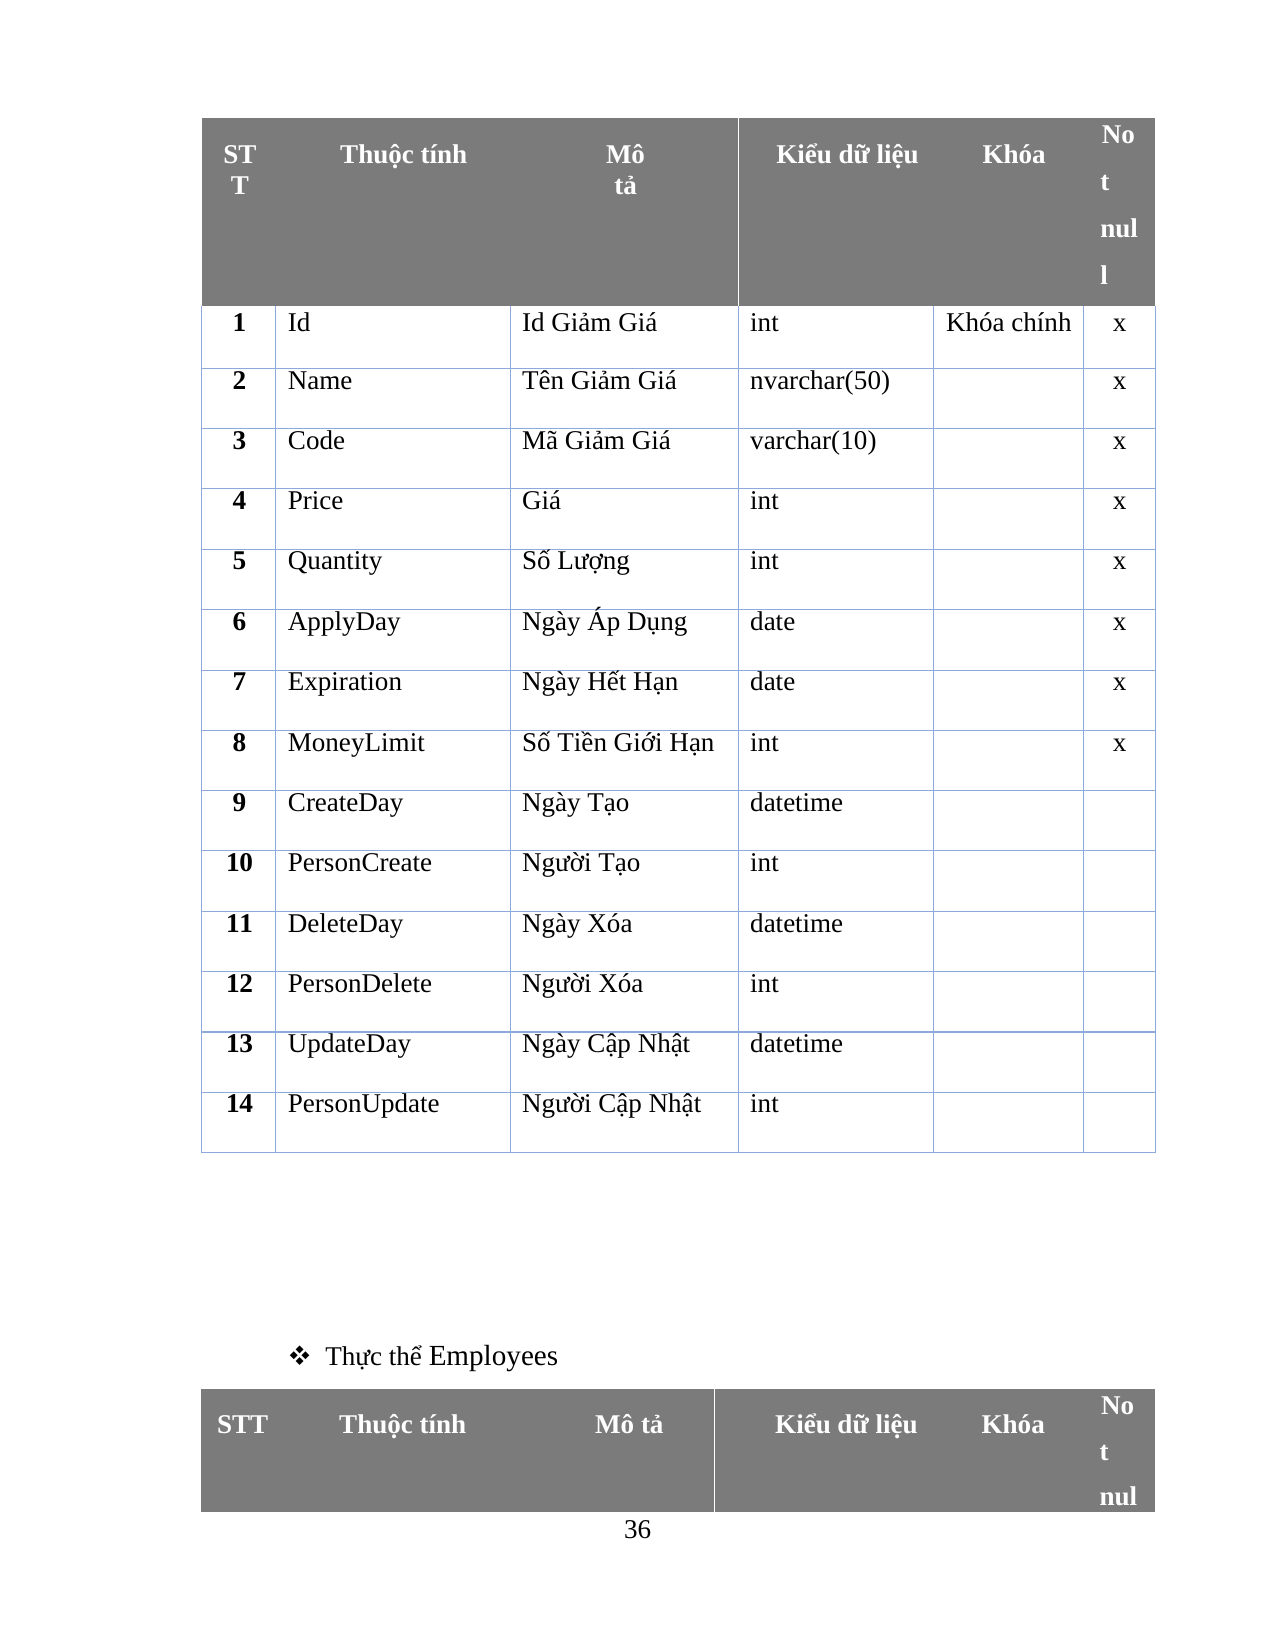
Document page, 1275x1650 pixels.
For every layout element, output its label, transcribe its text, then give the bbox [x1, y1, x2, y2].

table_cell x [1084, 369, 1155, 428]
table_header Mô tả [510, 118, 738, 306]
table_cell x [1084, 306, 1155, 367]
table_header STT [202, 118, 275, 306]
table_cell x [1084, 610, 1155, 669]
table_cell Expiration [276, 671, 510, 730]
table_cell [934, 369, 1083, 428]
table_cell Giá [511, 489, 738, 549]
table_cell int [739, 306, 933, 367]
table_cell [934, 489, 1083, 549]
table_cell [934, 791, 1083, 850]
table_cell Name [276, 369, 510, 428]
table_cell Quantity [276, 550, 510, 609]
table_cell Code [276, 429, 510, 488]
table_cell x [1084, 731, 1155, 789]
table_cell Ngày Cập Nhật [511, 1033, 738, 1092]
table_cell [934, 671, 1083, 730]
table_header Khóa [934, 118, 1083, 306]
table_cell Id Giảm Giá [511, 306, 738, 367]
table_cell [934, 610, 1083, 669]
table_cell [934, 851, 1083, 911]
table_cell int [739, 731, 933, 789]
table_header Mô tả [521, 1389, 714, 1512]
table_cell 12 [202, 972, 275, 1031]
table_cell Số Lượng [511, 550, 738, 609]
table_cell Mã Giảm Giá [511, 429, 738, 488]
table_cell [934, 550, 1083, 609]
table_cell Tên Giảm Giá [511, 369, 738, 428]
table_cell [934, 731, 1083, 789]
table_cell [934, 429, 1083, 488]
table_cell [1084, 912, 1155, 971]
table_cell 11 [202, 912, 275, 971]
table_cell nvarchar(50) [739, 369, 933, 428]
table_cell Số Tiền Giới Hạn [511, 731, 738, 789]
table_cell varchar(10) [739, 429, 933, 488]
table_header Thuộc tính [300, 1389, 521, 1512]
table_cell date [739, 610, 933, 669]
table_cell MoneyLimit [276, 731, 510, 789]
table_header Not null [1083, 118, 1155, 306]
table_cell [1084, 1093, 1155, 1152]
table_cell CreateDay [276, 791, 510, 850]
table_cell Ngày Hết Hạn [511, 671, 738, 730]
table_cell 10 [202, 851, 275, 911]
table_cell Người Cập Nhật [511, 1093, 738, 1152]
table_cell [934, 912, 1083, 971]
table_header Not null [1068, 1389, 1155, 1512]
table_cell Ngày Tạo [511, 791, 738, 850]
table_cell Ngày Xóa [511, 912, 738, 971]
table_cell ApplyDay [276, 610, 510, 669]
table_cell 13 [202, 1033, 275, 1092]
table_cell datetime [739, 1033, 933, 1092]
table_cell int [739, 1093, 933, 1152]
table_cell UpdateDay [276, 1033, 510, 1092]
table_cell Price [276, 489, 510, 549]
table_cell date [739, 671, 933, 730]
table_header Thuộc tính [275, 118, 510, 306]
table_cell 3 [202, 429, 275, 488]
table_cell 6 [202, 610, 275, 669]
table_cell [1084, 972, 1155, 1031]
table_cell 8 [202, 731, 275, 789]
table_cell int [739, 489, 933, 549]
table_cell 14 [202, 1093, 275, 1152]
table_cell Khóa chính [934, 306, 1083, 367]
table_cell Id [276, 306, 510, 367]
table_cell datetime [739, 912, 933, 971]
table_cell datetime [739, 791, 933, 850]
table_cell [934, 972, 1083, 1031]
table_cell 9 [202, 791, 275, 850]
table_cell 4 [202, 489, 275, 549]
table_cell [1084, 791, 1155, 850]
table_cell x [1084, 429, 1155, 488]
table_header Kiểu dữ liệu [739, 118, 934, 306]
table_cell PersonUpdate [276, 1093, 510, 1152]
table_cell int [739, 851, 933, 911]
table_cell DeleteDay [276, 912, 510, 971]
table_cell x [1084, 489, 1155, 549]
table_cell PersonCreate [276, 851, 510, 911]
table_cell 7 [202, 671, 275, 730]
table_cell PersonDelete [276, 972, 510, 1031]
table_cell 5 [202, 550, 275, 609]
table_cell int [739, 972, 933, 1031]
list Thực thể Employees [287, 1338, 1098, 1372]
table_cell Ngày Áp Dụng [511, 610, 738, 669]
table_header Khóa [939, 1389, 1068, 1512]
table_cell 2 [202, 369, 275, 428]
table_cell x [1084, 671, 1155, 730]
table_cell [934, 1093, 1083, 1152]
table_cell int [739, 550, 933, 609]
table_cell [1084, 1033, 1155, 1092]
table_cell 1 [202, 306, 275, 367]
table_cell [1084, 851, 1155, 911]
table_cell Người Tạo [511, 851, 738, 911]
table_cell x [1084, 550, 1155, 609]
table_cell [934, 1033, 1083, 1092]
table_header Kiểu dữ liệu [715, 1389, 939, 1512]
table_header STT [201, 1389, 300, 1512]
table_cell Người Xóa [511, 972, 738, 1031]
